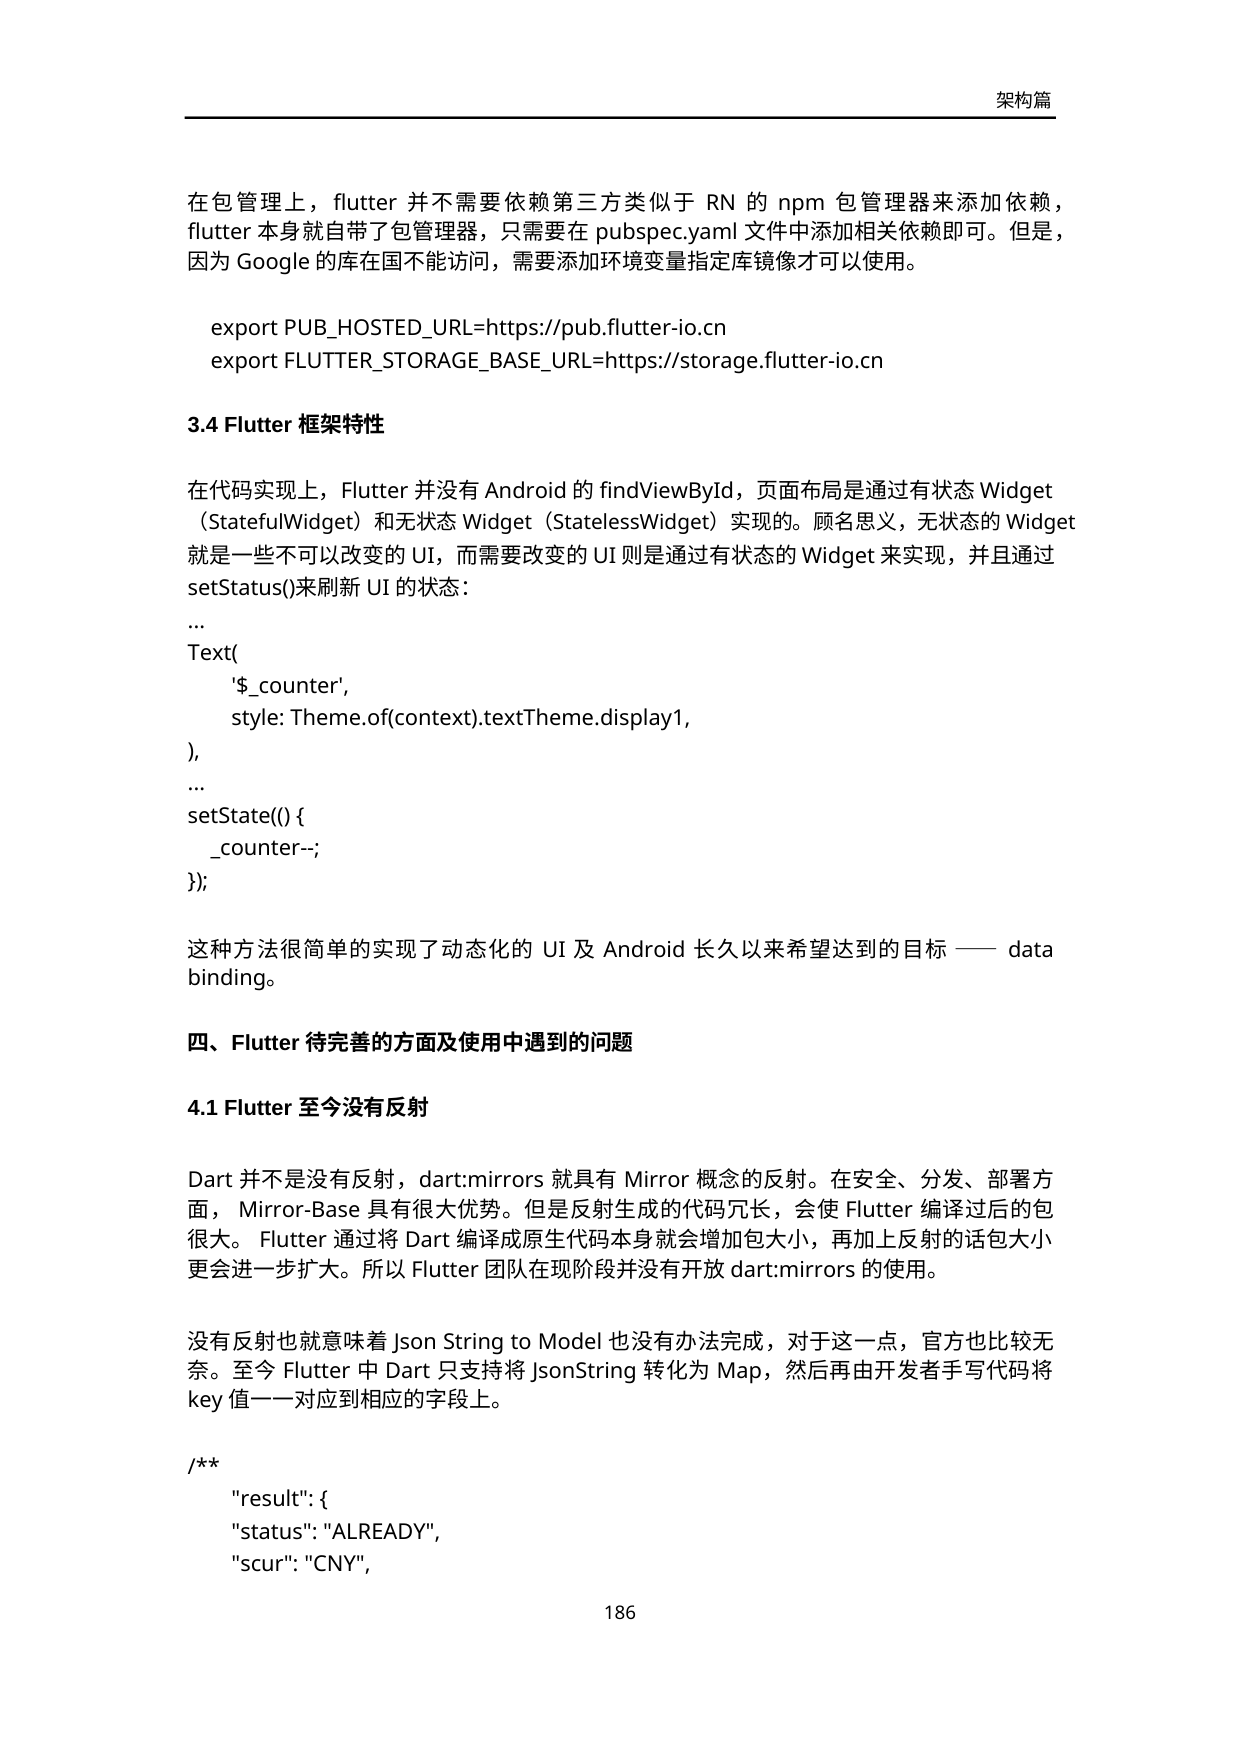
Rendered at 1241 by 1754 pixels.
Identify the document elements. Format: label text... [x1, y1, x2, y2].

text 这种方法很简单的实现了动态化的 UI 及 Android 长久以来希望达到的目标 —— data binding。 [187, 935, 1054, 991]
text /** [187, 1456, 1090, 1479]
text Dart 并不是没有反射，dart:mirrors 就具有 Mirror 概念的反射。在安全、分发、部署方面， Mirror-Base 具有很大优势。但是反射生成的代码冗长，会使 Flutter 编译过后的包很大。 Flutter 通过将 Dart 编译成原生代码本身就会增加包大小，再加上反射的话包大小更会进一步扩大。所以 Flutter 团队在现阶段并没有开放 dart:mirrors 的使用。 [187, 1163, 1054, 1283]
text 架构篇 [996, 92, 1089, 111]
text }); [187, 870, 1090, 893]
text 没有反射也就意味着 Json String to Model 也没有办法完成，对于这一点，官方也比较无奈。至今 Flutter 中 Dart 只支持将 JsonString 转化为 Map，然后再由开发者手写代码将 key 值一一对应到相应的字段上。 [187, 1326, 1054, 1414]
text "status": "ALREADY", [231, 1521, 1090, 1544]
text 在包管理上，flutter 并不需要依赖第三方类似于 RN 的 npm 包管理器来添加依赖，flutter 本身就自带了包管理器，只需要在 pubspec.yaml 文件中添加相关依赖即可。但是，因为 Google 的库在国不能访问，需要添加环境变量指定库镜像才可以使用。 [187, 187, 1054, 275]
text Text( [187, 643, 1090, 665]
text "scur": "CNY", [231, 1553, 1090, 1576]
text 3.4 Flutter 框架特性 [187, 411, 1090, 438]
text export PUB_HOSTED_URL=https://pub.flutter-io.cn [210, 317, 1090, 340]
text '$_counter', [231, 675, 1090, 698]
text export FLUTTER_STORAGE_BASE_URL=https://storage.flutter-io.cn [210, 350, 1090, 373]
text 在代码实现上，Flutter 并没有 Android 的 findViewById，页面布局是通过有状态 Widget [187, 480, 1090, 503]
text 4.1 Flutter 至今没有反射 [187, 1094, 1090, 1121]
text 就是一些不可以改变的 UI，而需要改变的 UI 则是通过有状态的 Widget 来实现，并且通过 [187, 545, 1090, 568]
text 四、Flutter 待完善的方面及使用中遇到的问题 [187, 1029, 1090, 1056]
text ... [187, 610, 1090, 633]
text setState(() { [187, 805, 1090, 828]
text ), [187, 740, 1090, 763]
text style: Theme.of(context).textTheme.display1, [231, 708, 1090, 730]
text _counter--; [210, 838, 1090, 860]
text ... [187, 773, 1090, 795]
text 186 [150, 1604, 1089, 1623]
text setStatus()来刷新 UI 的状态： [187, 578, 1090, 600]
text "result": { [231, 1488, 1090, 1511]
text （StatefulWidget）和无状态 Widget（StatelessWidget）实现的。顾名思义，无状态的 Widget [187, 512, 1090, 534]
